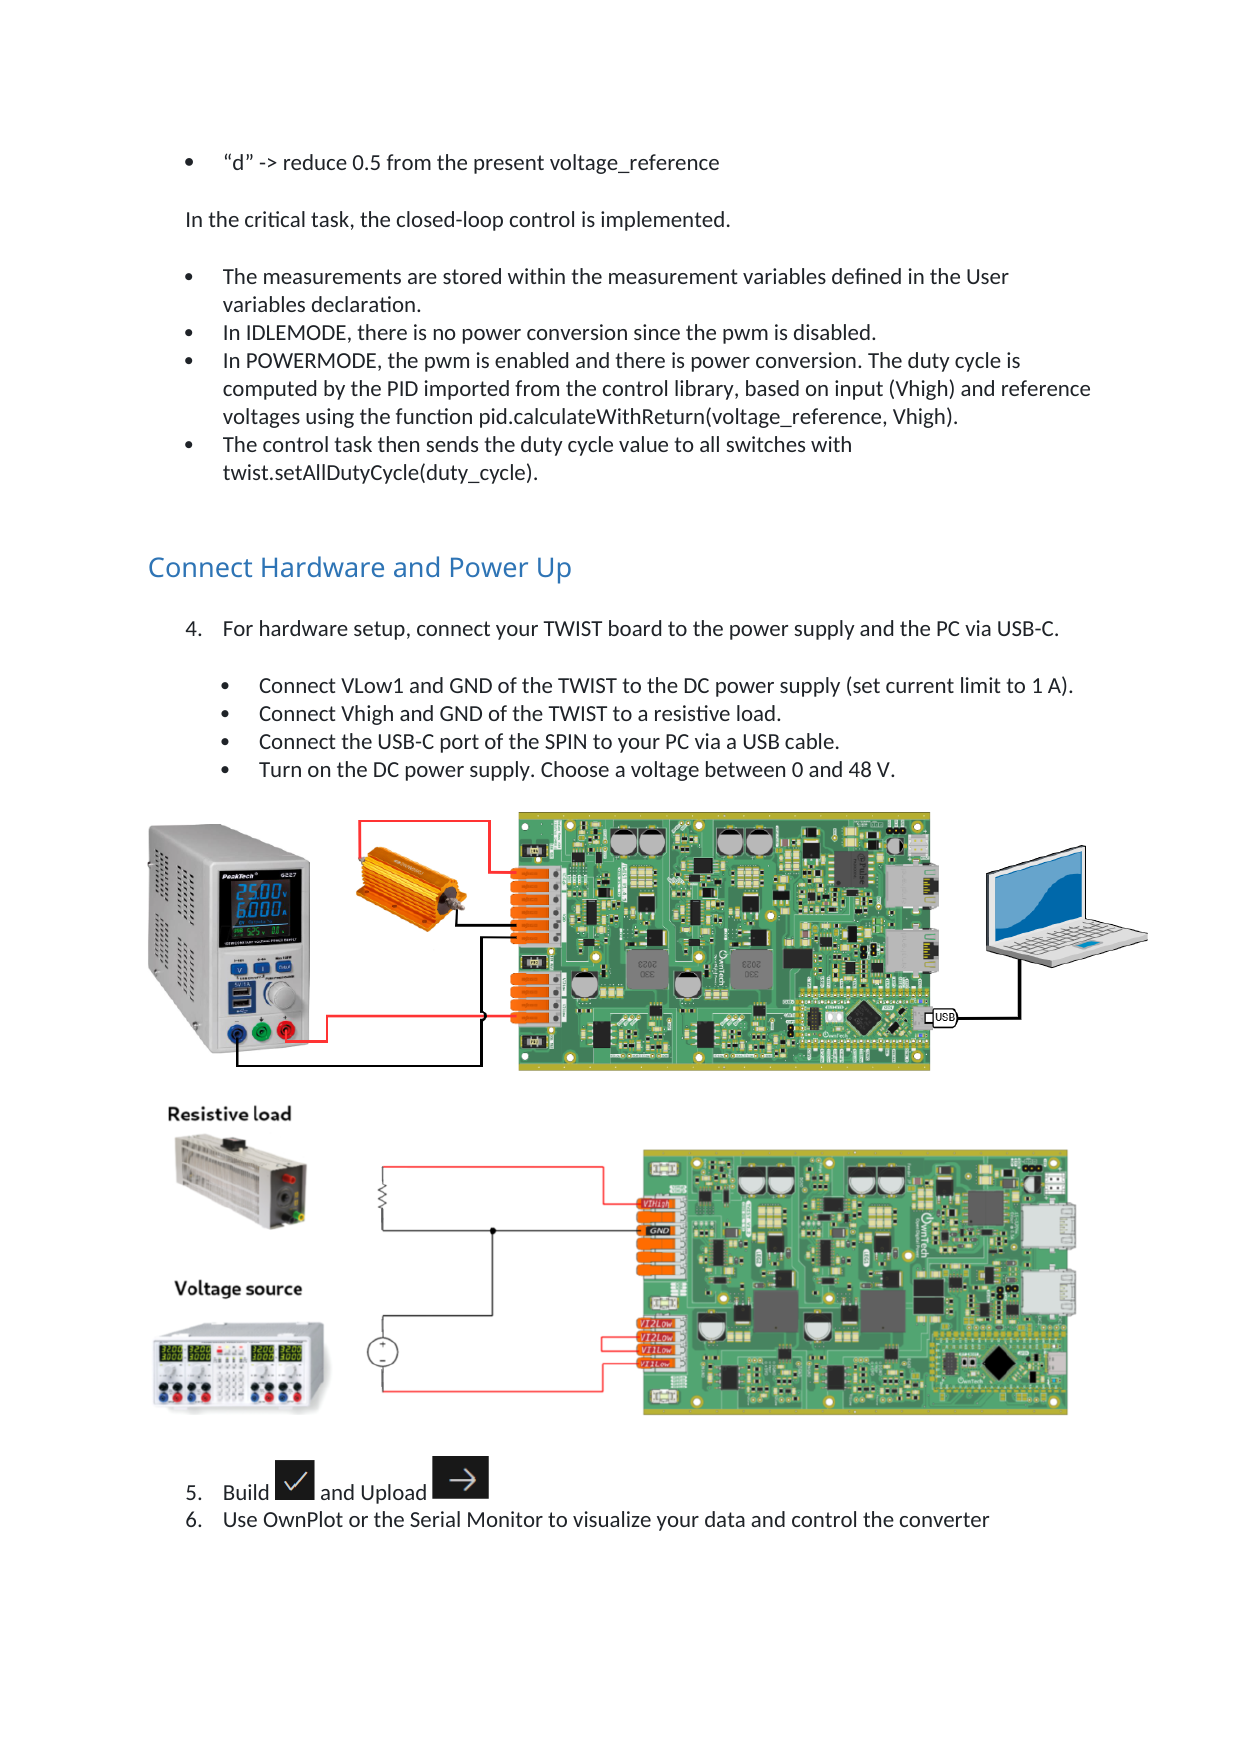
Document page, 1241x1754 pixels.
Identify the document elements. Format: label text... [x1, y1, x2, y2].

picture [432, 1456, 490, 1500]
list Use OwnPlot or the Serial Monitor to visualize your data and control the converter [185, 1506, 1093, 1534]
list The control task then sends the duty cycle value to all switches with twist.setAllDutyCycle(duty_cycle). [185, 430, 1093, 486]
picture [275, 1460, 315, 1500]
list The measurements are stored within the measurement variables defined in the User variables declaration. [185, 262, 1093, 318]
list Connect Vhigh and GND of the TWIST to a resistive load. [221, 699, 1093, 727]
list For hardware setup, connect your TWIST board to the power supply and the PC via USB-C. [185, 614, 1093, 642]
list Connect the USB-C port of the SPIN to your PC via a USB cable. [221, 727, 1093, 756]
picture [147, 812, 1148, 1071]
text In the critical task, the closed-loop control is implemented. [185, 205, 1093, 233]
list Build and Upload [185, 1456, 1093, 1506]
list Connect VLow1 and GND of the TWIST to the DC power supply (set current limit to 1 A). [221, 671, 1093, 699]
picture [147, 1095, 1093, 1432]
list Turn on the DC power supply. Choose a voltage between 0 and 48 V. [221, 756, 1093, 783]
list In IDLEMODE, there is no power conversion since the pwm is disabled. [185, 318, 1093, 346]
subtitle Connect Hardware and Power Up [148, 548, 1093, 585]
list In POWERMODE, the pwm is enabled and there is power conversion. The duty cycle is computed by the PID imported from the control library, based on input (Vhigh) and reference voltages using the function pid.calculateWithReturn(voltage_reference, Vhigh). [185, 346, 1093, 430]
list “d” -> reduce 0.5 from the present voltage_reference [185, 148, 1093, 176]
